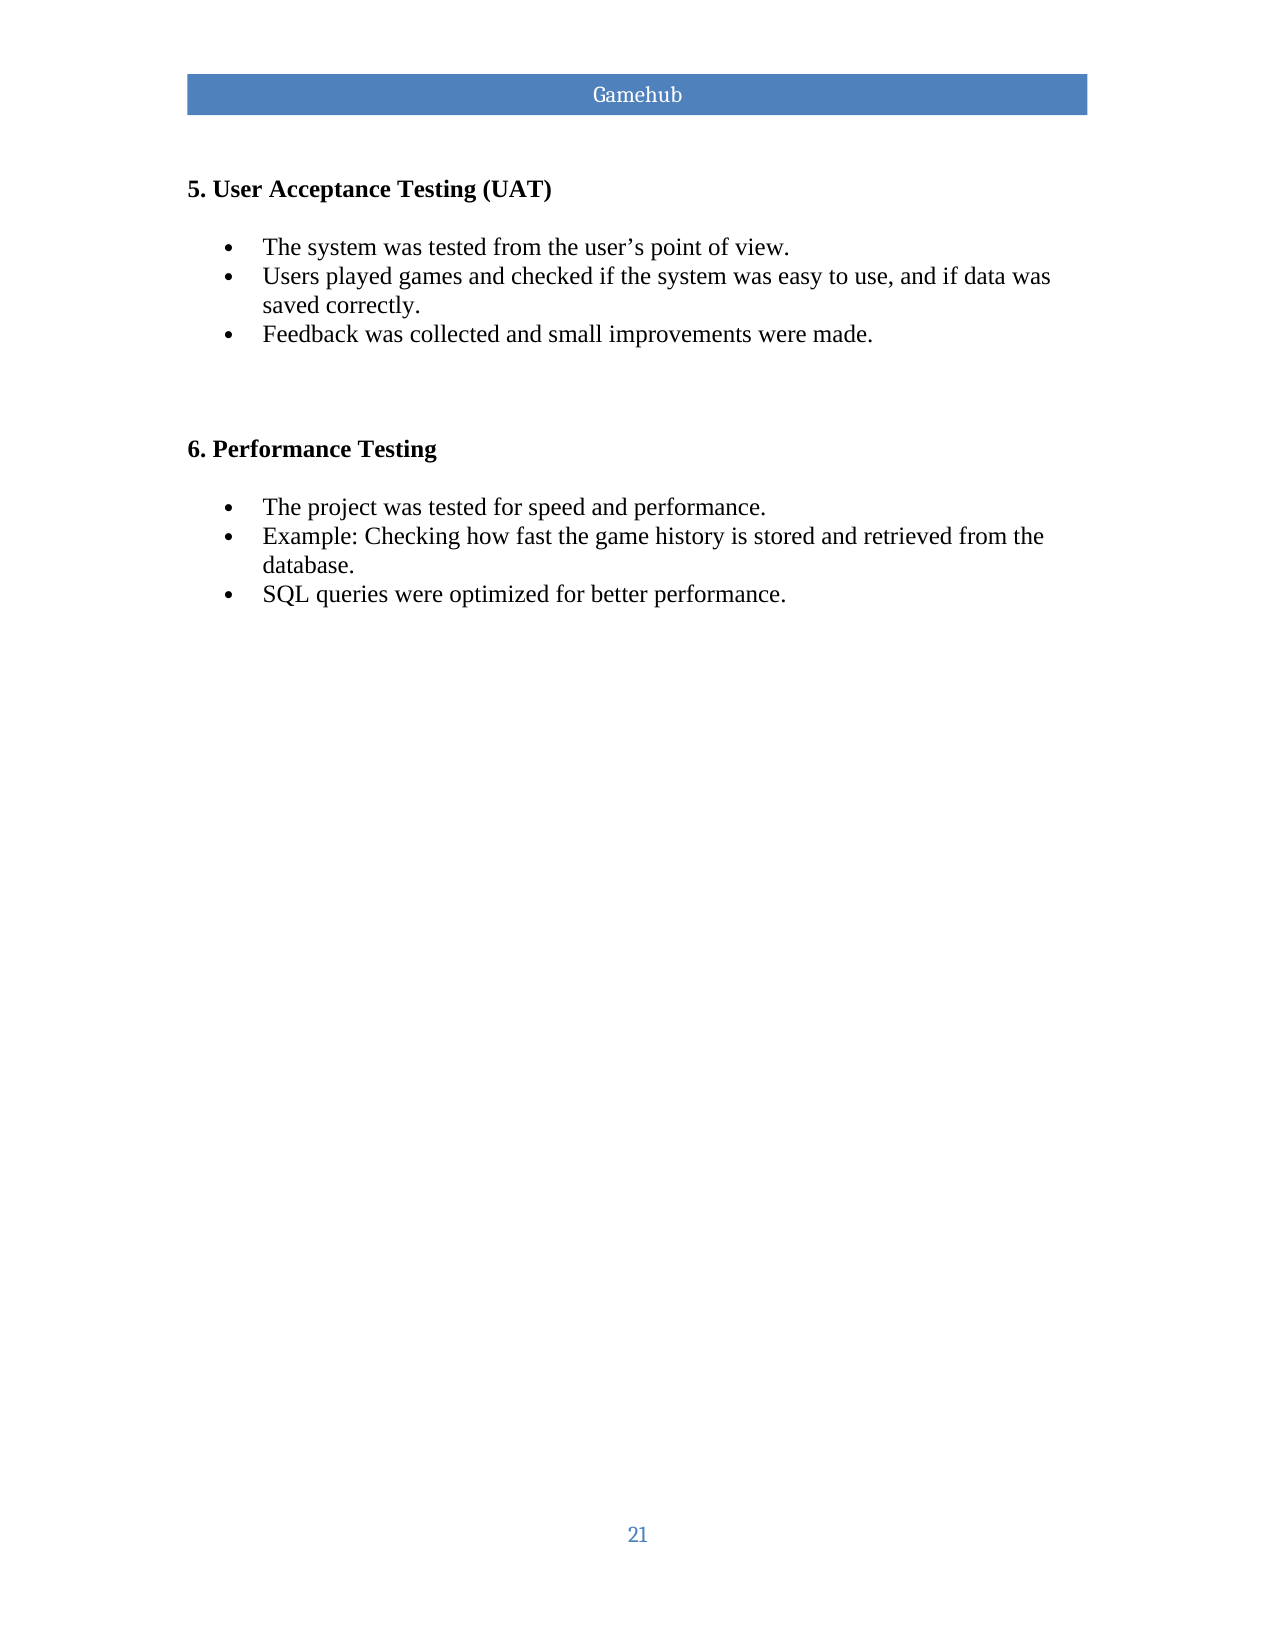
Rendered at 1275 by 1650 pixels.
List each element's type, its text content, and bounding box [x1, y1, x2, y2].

list Users played games and checked if the system was easy to use, and if data was saved correctly. [225, 261, 1087, 319]
text 6. Performance Testing [187, 434, 1087, 463]
list SQL queries were optimized for better performance. [225, 579, 1087, 607]
text 5. User Acceptance Testing (UAT) [187, 174, 1087, 203]
list Feedback was collected and small improvements were made. [225, 319, 1087, 347]
list The system was tested from the user’s point of view. [225, 232, 1087, 261]
list The project was tested for speed and performance. [225, 492, 1087, 521]
list Example: Checking how fast the game history is stored and retrieved from the database. [225, 521, 1087, 579]
